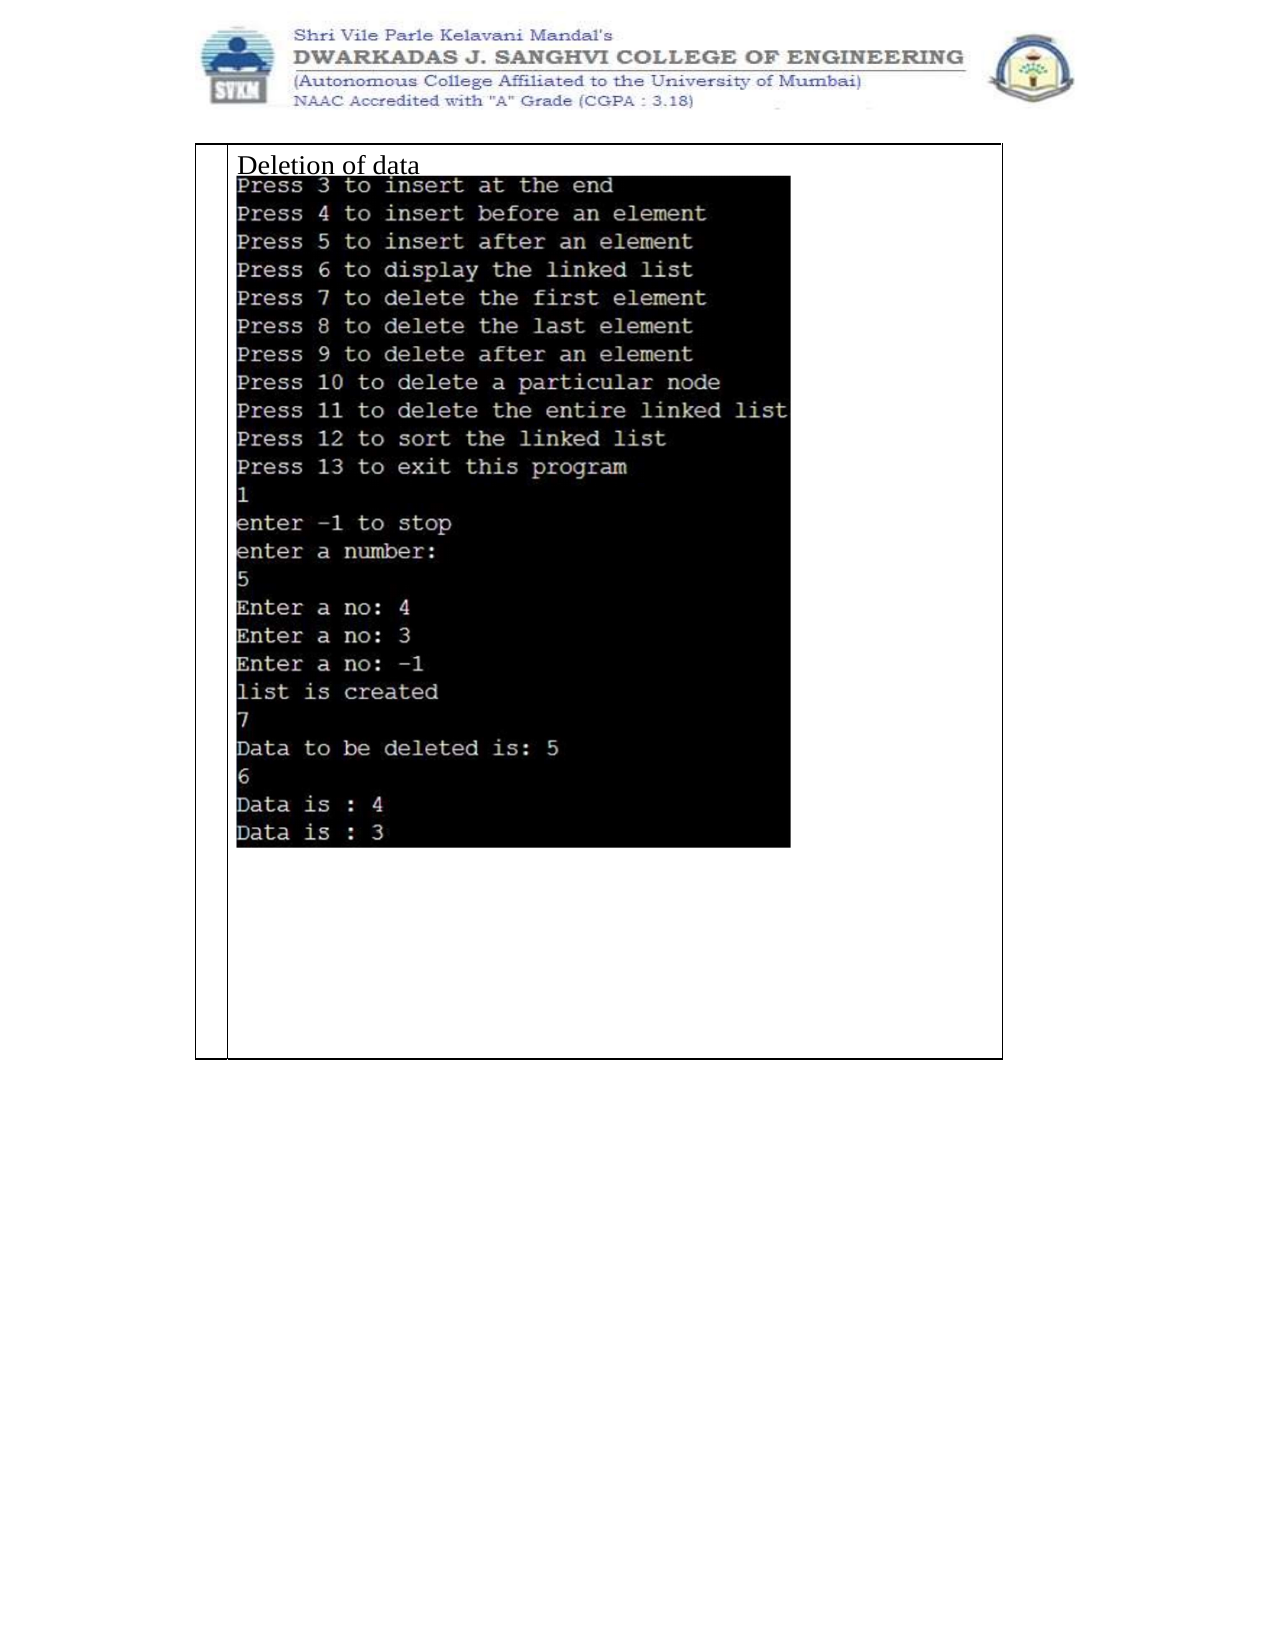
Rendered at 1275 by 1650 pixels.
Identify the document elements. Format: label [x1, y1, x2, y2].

picture [195, 11, 1079, 117]
picture [236, 175, 791, 848]
